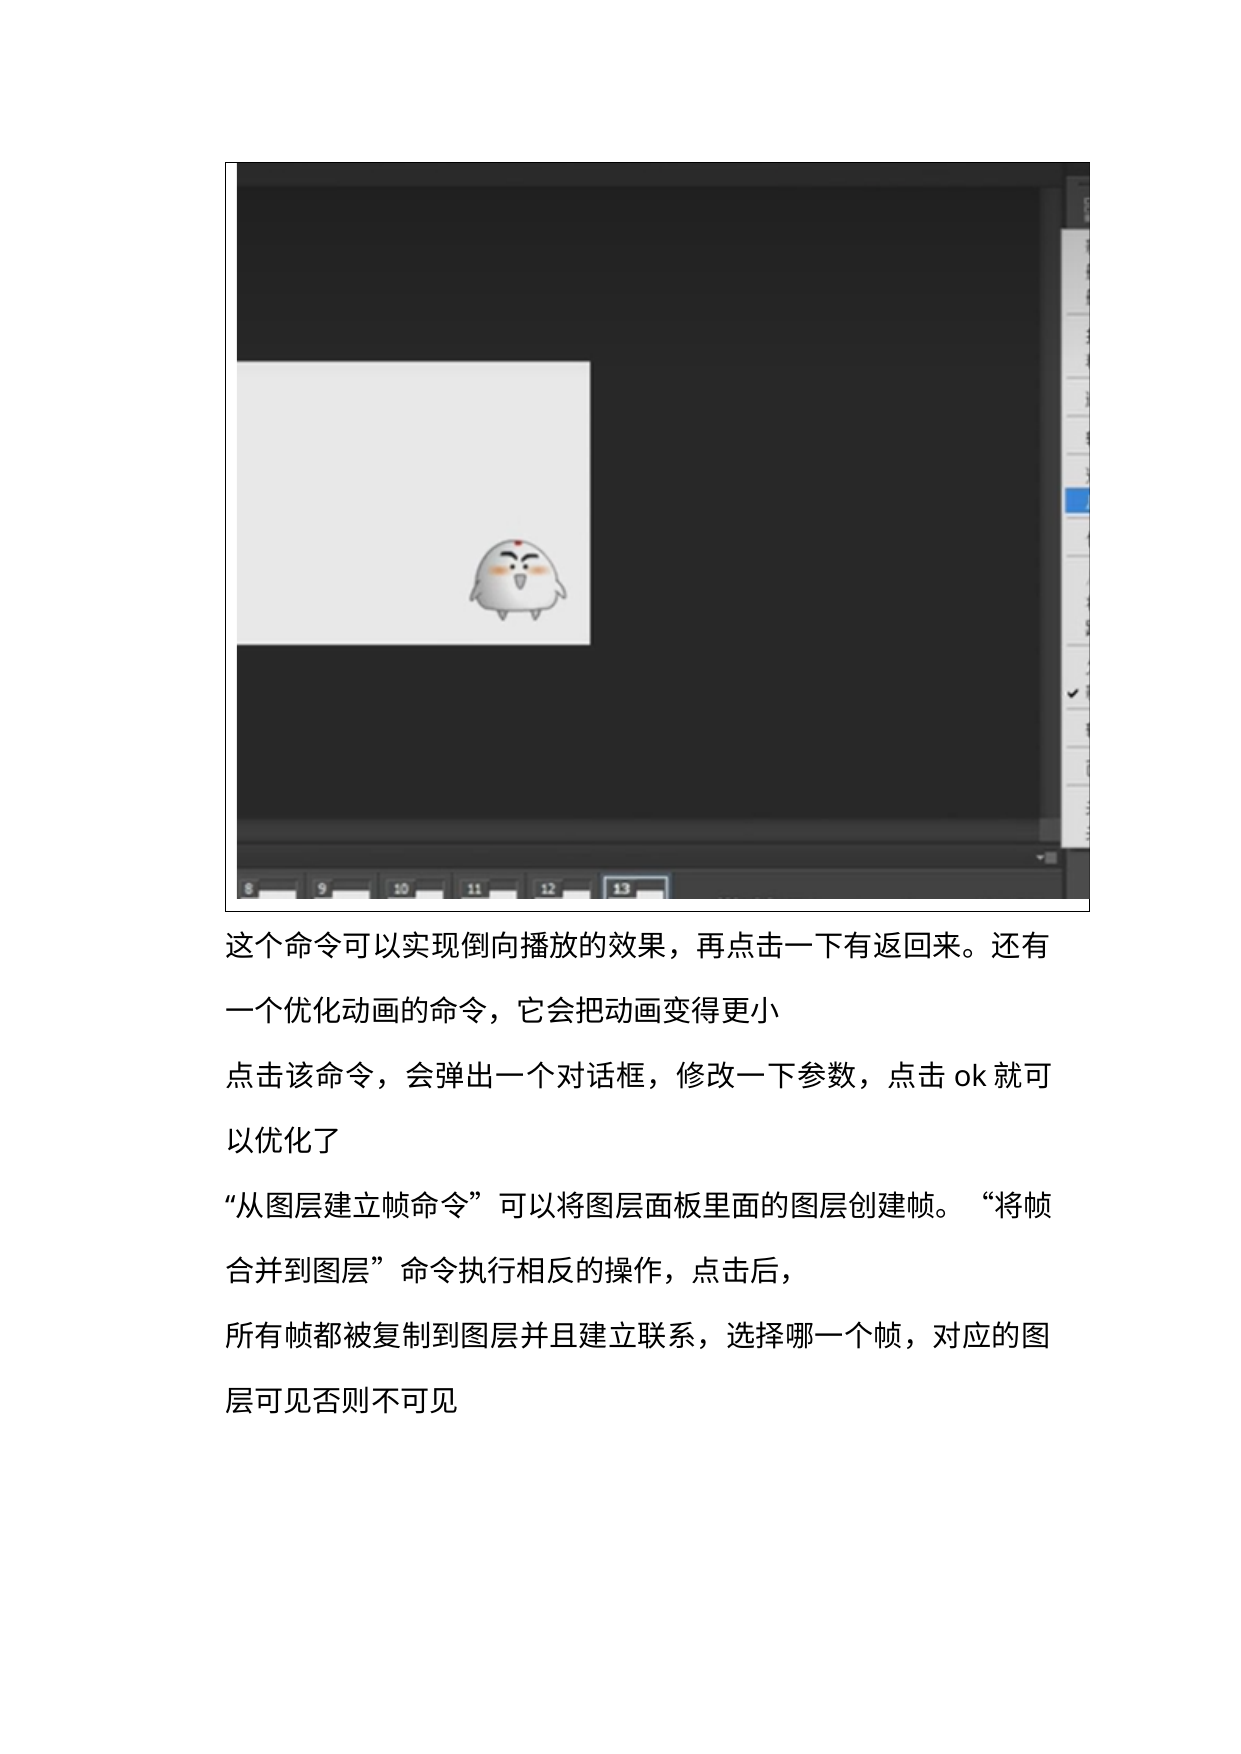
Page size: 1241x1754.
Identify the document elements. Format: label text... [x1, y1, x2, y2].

table_header [226, 163, 1089, 911]
list 点击该命令，会弹出一个对话框，修改一下参数，点击ok就可以优化了 [225, 1042, 1053, 1172]
list 所有帧都被复制到图层并且建立联系，选择哪一个帧，对应的图层可见否则不可见 [225, 1302, 1053, 1432]
list “从图层建立帧命令”可以将图层面板里面的图层创建帧。“将帧合并到图层”命令执行相反的操作，点击后， [225, 1172, 1053, 1302]
list 这个命令可以实现倒向播放的效果，再点击一下有返回来。还有一个优化动画的命令，它会把动画变得更小 [225, 912, 1053, 1042]
picture [236, 163, 1090, 899]
